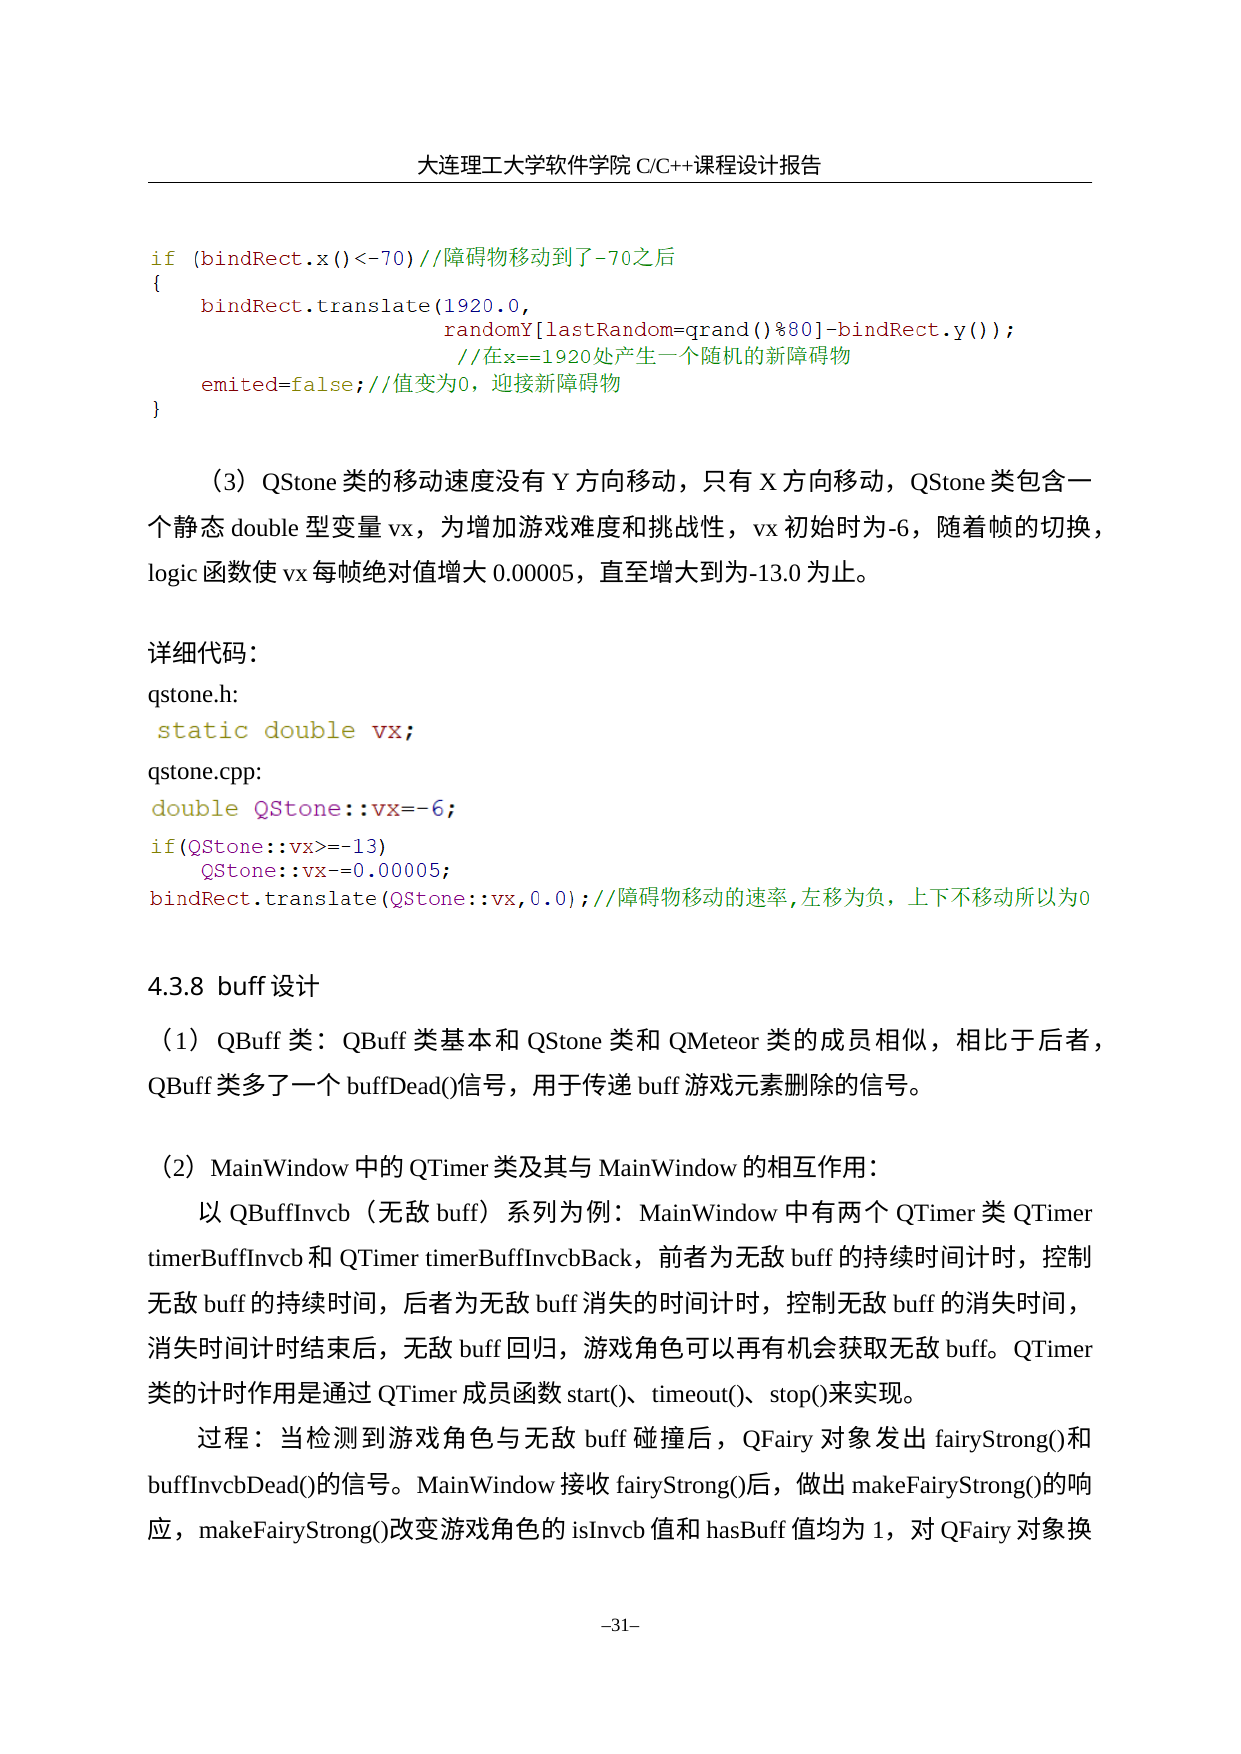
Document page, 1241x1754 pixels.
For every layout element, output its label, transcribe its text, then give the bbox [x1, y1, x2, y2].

picture [147, 715, 431, 749]
text 详细代码： [148, 634, 1092, 670]
subtitle 4.3.8 buff设计 [148, 966, 1092, 1002]
picture [147, 833, 1093, 911]
text 以QBuffInvcb（无敌buff）系列为例：MainWindow中有两个QTimer类QTimer timerBuffInvcb和QTimer timerBuffInvcbBack，前者为无敌buff的持续时间计时，控制无敌buff的持续时间，后者为无敌buff消失的时间计时，控制无敌buff的消失时间，消失时间计时结束后，无敌buff回归，游戏角色可以再有机会获取无敌buff。QTimer类的计时作用是通过QTimer成员函数start()、timeout()、stop()来实现。 [148, 1192, 1092, 1410]
text qstone.h: [148, 679, 1092, 708]
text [148, 1419, 1092, 1546]
text （3）QStone类的移动速度没有Y方向移动，只有X方向移动，QStone类包含一个静态double型变量vx，为增加游戏难度和挑战性，vx初始时为-6，随着帧的切换，logic函数使vx每帧绝对值增大0.00005，直至增大到为-13.0为止。 [148, 462, 1092, 589]
text （1）QBuff类：QBuff类基本和QStone类和QMeteor类的成员相似，相比于后者，QBuff类多了一个buffDead()信号，用于传递buff游戏元素删除的信号。 [148, 1021, 1092, 1102]
picture [147, 792, 466, 826]
text （2）MainWindow中的QTimer类及其与MainWindow的相互作用： [148, 1147, 1092, 1183]
text qstone.cpp: [148, 756, 1092, 785]
picture [147, 245, 1014, 419]
